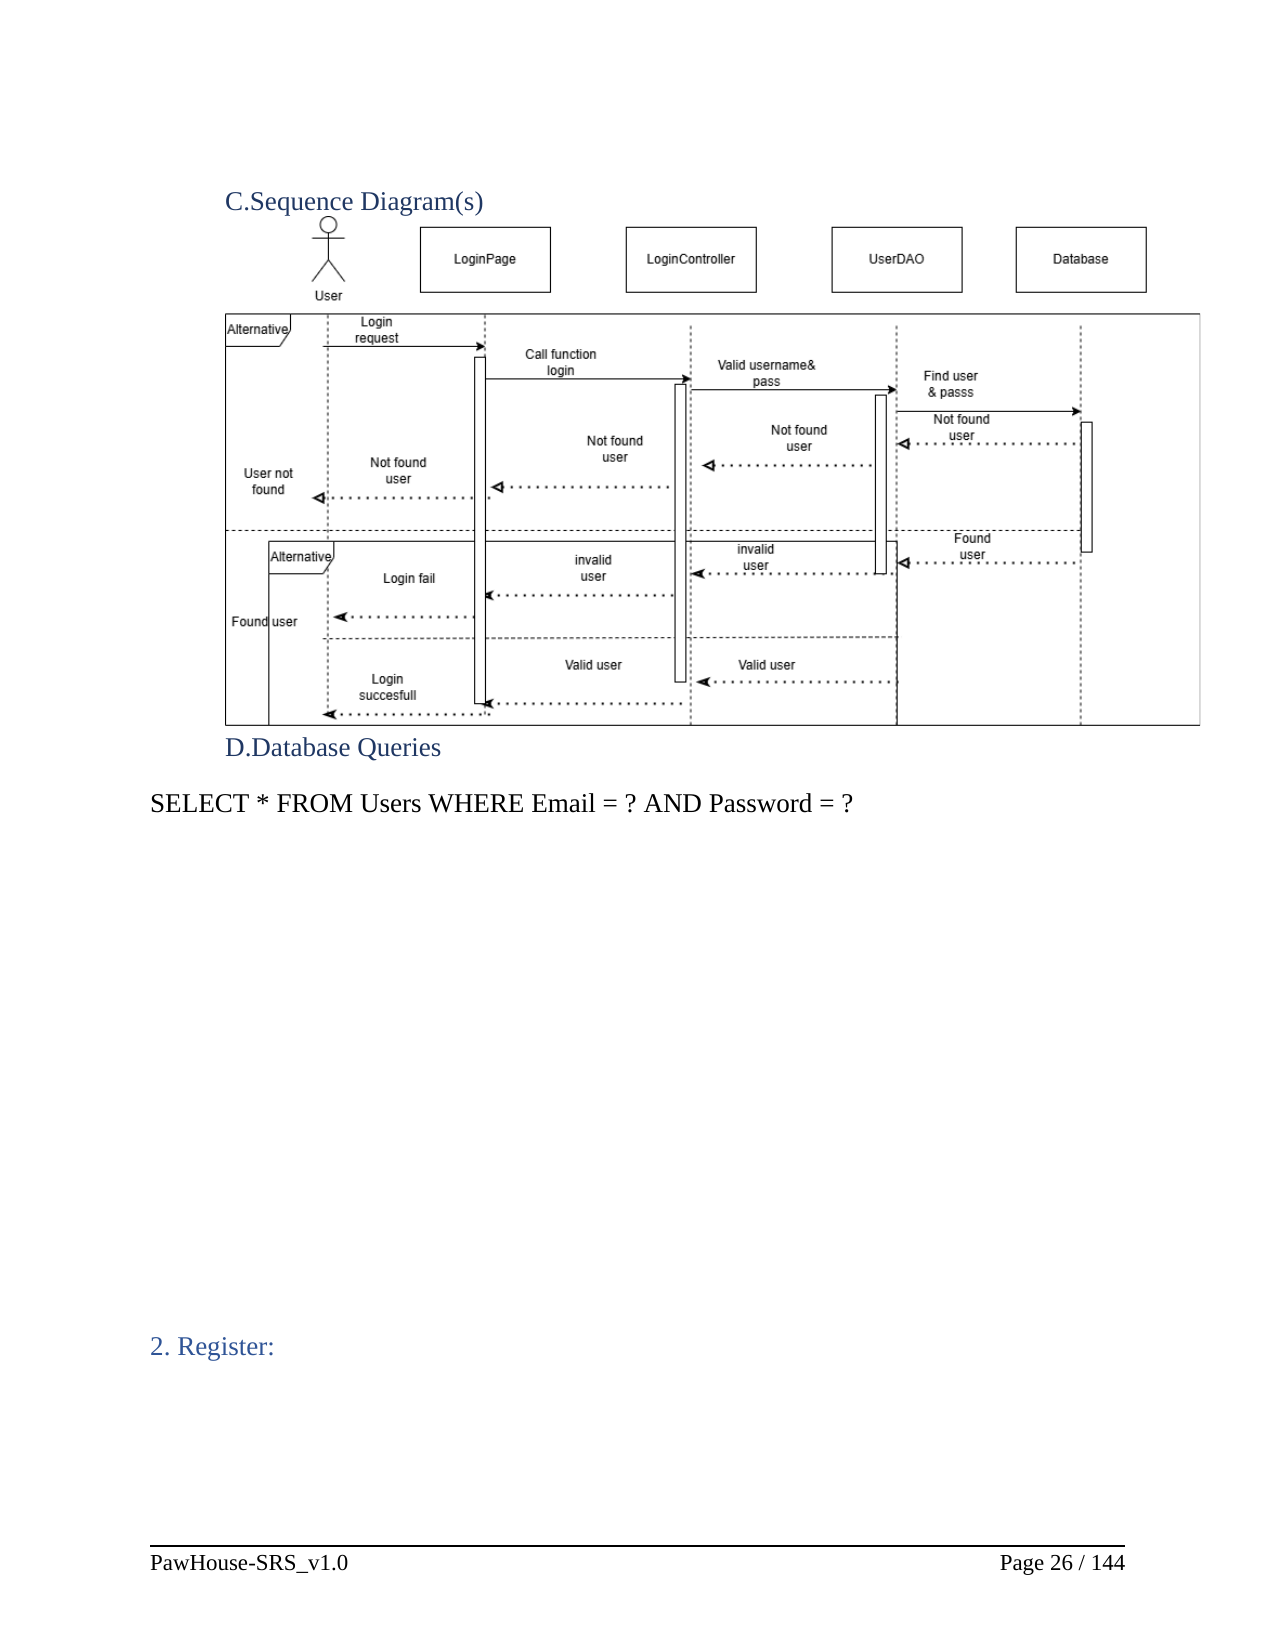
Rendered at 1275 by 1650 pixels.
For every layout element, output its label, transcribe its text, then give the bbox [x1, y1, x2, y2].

text SELECT * FROM Users WHERE Email = ? AND Password = ? [150, 787, 1125, 818]
picture [225, 216, 1200, 727]
subtitle C.Sequence Diagram(s) [225, 185, 1125, 216]
subtitle 2. Register: [150, 1330, 1125, 1361]
subtitle D.Database Queries [225, 731, 1125, 762]
